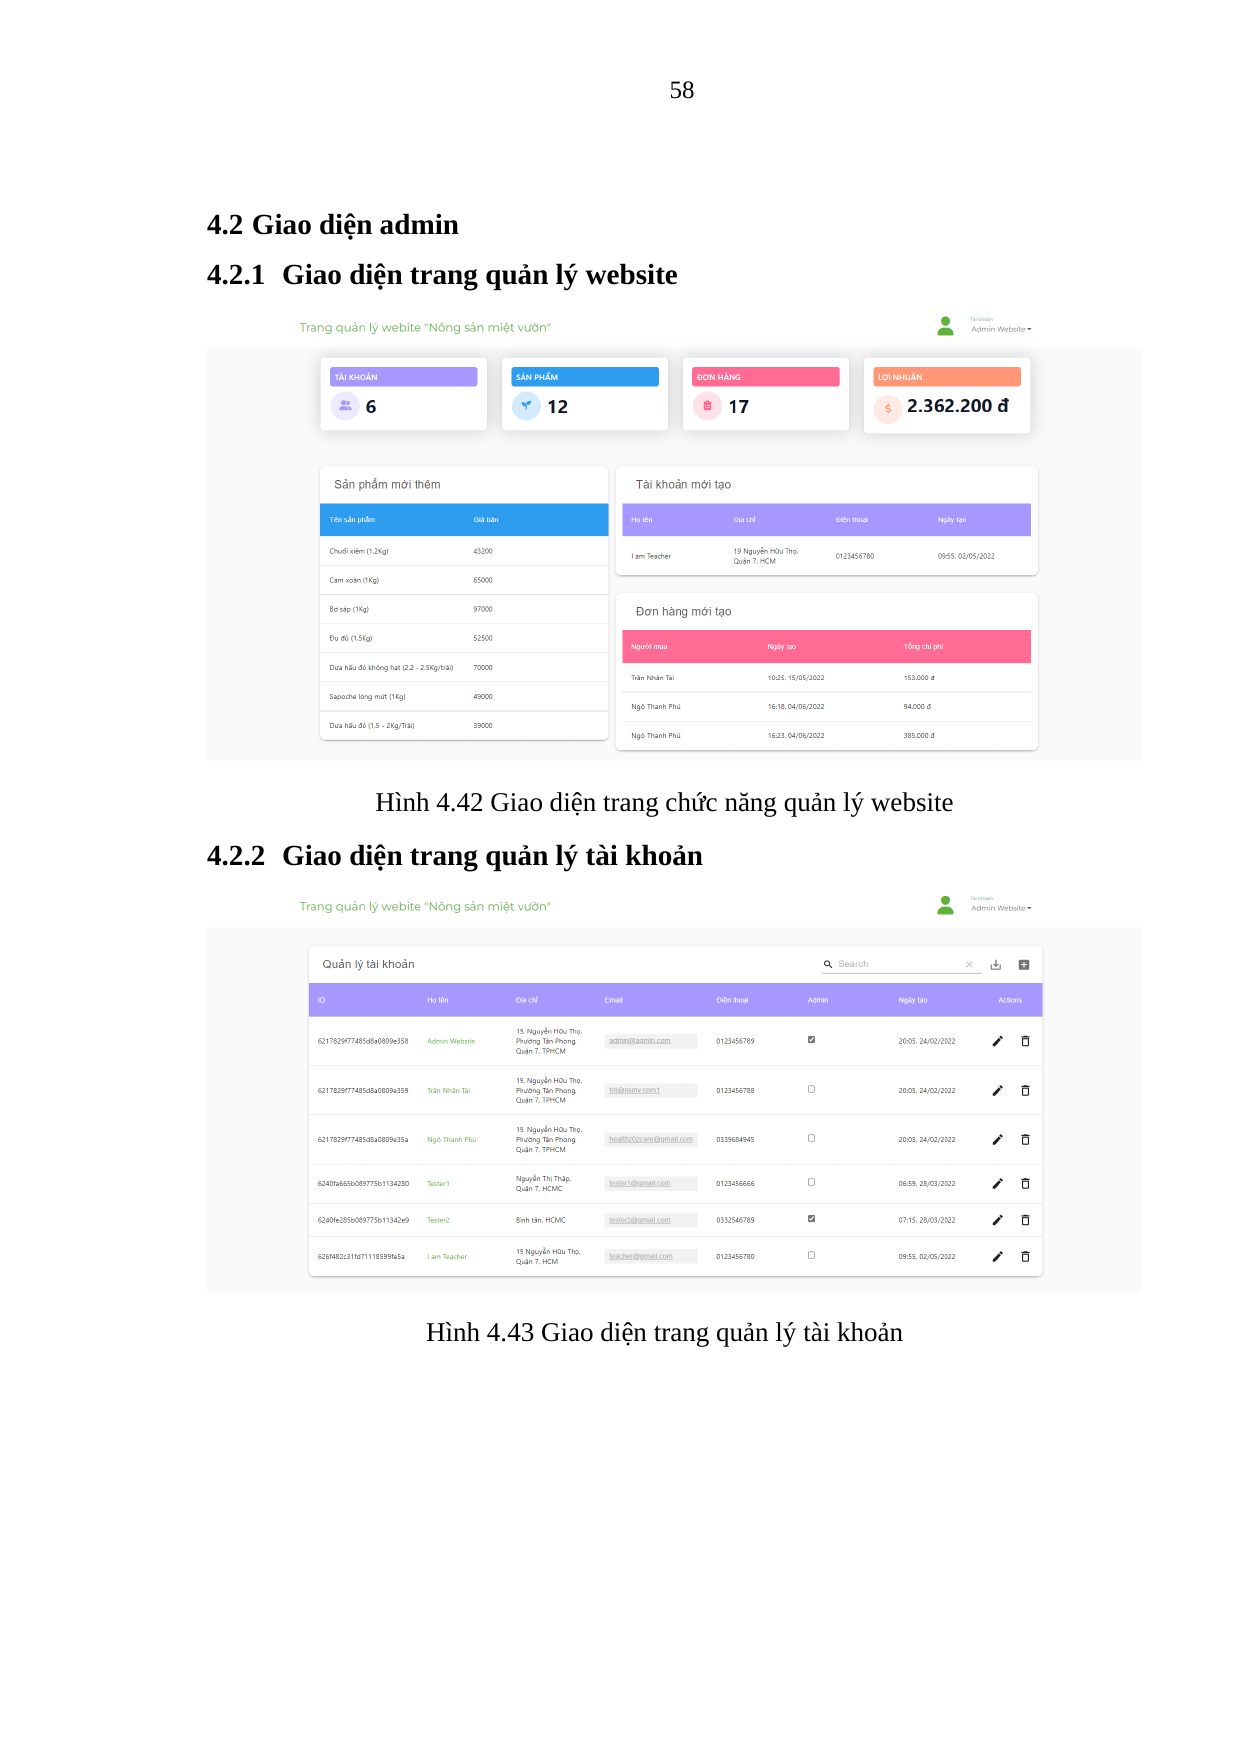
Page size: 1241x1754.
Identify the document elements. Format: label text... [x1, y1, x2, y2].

picture [206, 887, 1142, 1292]
picture [206, 307, 1142, 761]
list Giao diện trang quản lý website [207, 257, 1122, 291]
list Giao diện admin [207, 207, 1122, 240]
list Giao diện trang quản lý tài khoản [207, 838, 1122, 871]
